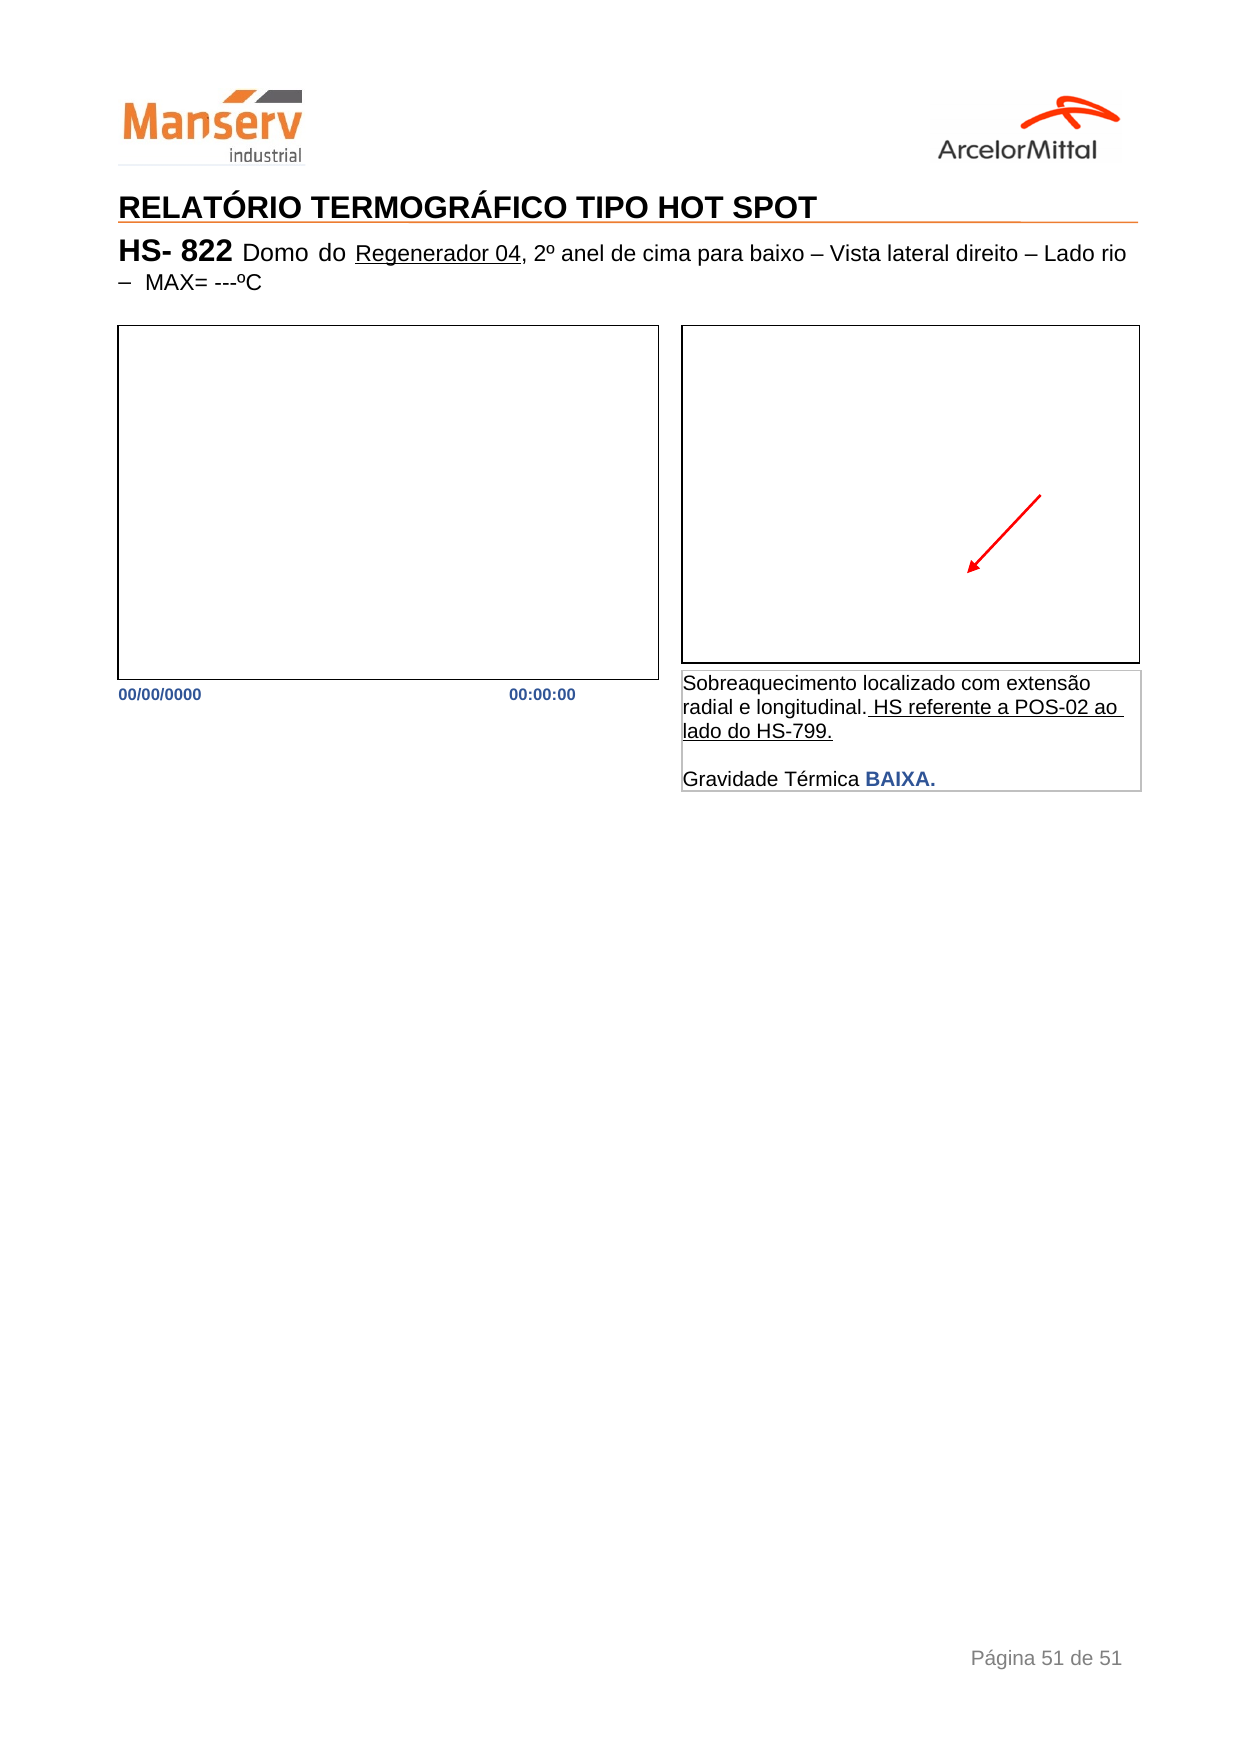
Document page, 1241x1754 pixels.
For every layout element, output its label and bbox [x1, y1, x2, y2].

picture [929, 90, 1123, 163]
picture [118, 88, 306, 166]
